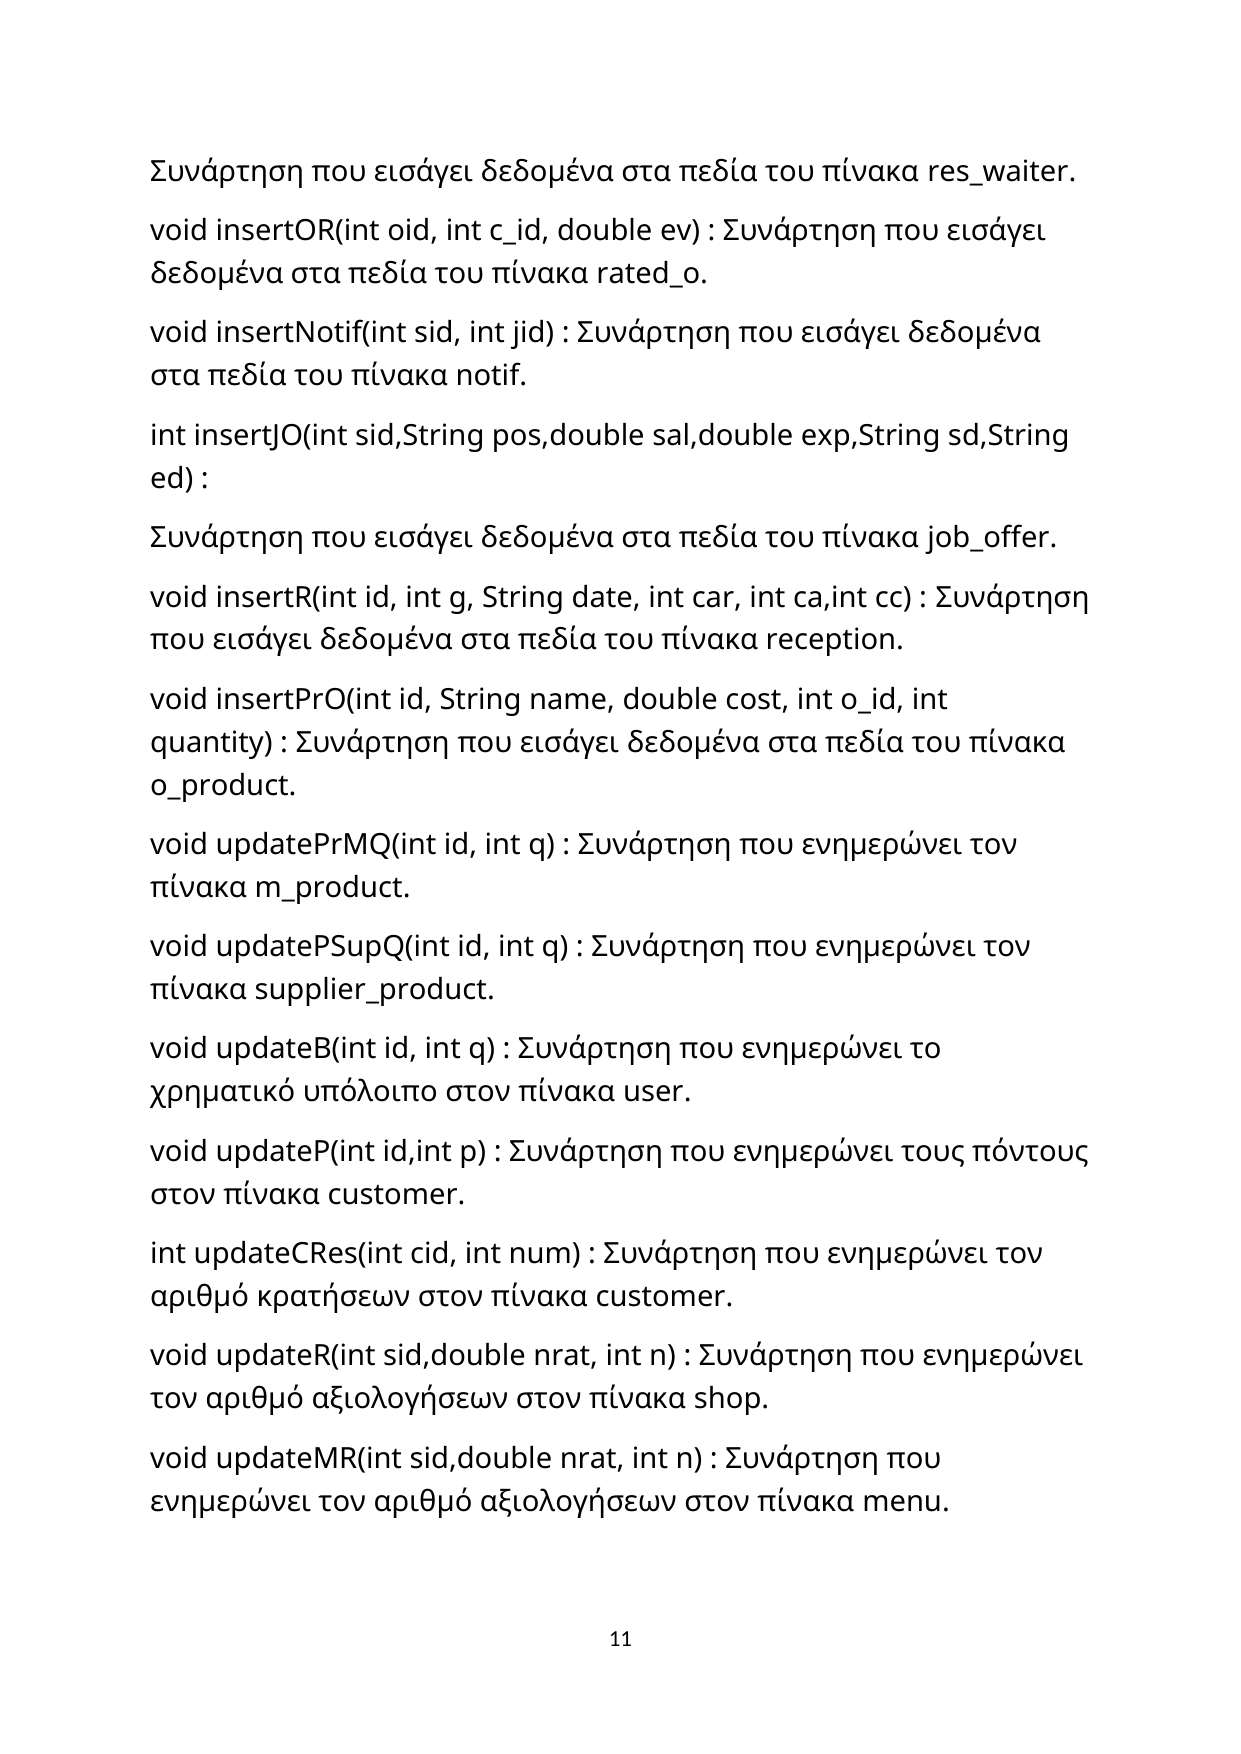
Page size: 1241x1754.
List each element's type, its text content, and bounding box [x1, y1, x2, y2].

text void insertNotif(int sid, int jid) : Συνάρτηση που εισάγει δεδομένα στα πεδία του πίνακα notif. [150, 312, 1090, 394]
text void updateP(int id,int p) : Συνάρτηση που ενημερώνει τους πόντους στον πίνακα customer. [150, 1130, 1090, 1213]
text int updateCRes(int cid, int num) : Συνάρτηση που ενημερώνει τον αριθμό κρατήσεων στον πίνακα customer. [150, 1232, 1090, 1315]
text void updateR(int sid,double nrat, int n) : Συνάρτηση που ενημερώνει τον αριθμό αξιολογήσεων στον πίνακα shop. [150, 1335, 1090, 1417]
text Συνάρτηση που εισάγει δεδομένα στα πεδία του πίνακα res_waiter. [150, 150, 1090, 190]
text void insertOR(int oid, int c_id, double ev) : Συνάρτηση που εισάγει δεδομένα στα πεδία του πίνακα rated_o. [150, 209, 1090, 292]
text void updatePrMQ(int id, int q) : Συνάρτηση που ενημερώνει τον πίνακα m_product. [150, 823, 1090, 906]
text void insertR(int id, int g, String date, int car, int ca,int cc) : Συνάρτηση που εισάγει δεδομένα στα πεδία του πίνακα reception. [150, 576, 1090, 658]
text void updateB(int id, int q) : Συνάρτηση που ενημερώνει το χρηματικό υπόλοιπο στον πίνακα user. [150, 1028, 1090, 1110]
text void updatePSupQ(int id, int q) : Συνάρτηση που ενημερώνει τον πίνακα supplier_product. [150, 926, 1090, 1008]
text int insertJO(int sid,String pos,double sal,double exp,String sd,String ed) : [150, 414, 1090, 497]
text void updateMR(int sid,double nrat, int n) : Συνάρτηση που ενημερώνει τον αριθμό αξιολογήσεων στον πίνακα menu. [150, 1437, 1090, 1519]
text void insertPrO(int id, String name, double cost, int o_id, int quantity) : Συνάρτηση που εισάγει δεδομένα στα πεδία του πίνακα o_product. [150, 678, 1090, 803]
text Συνάρτηση που εισάγει δεδομένα στα πεδία του πίνακα job_offer. [150, 516, 1090, 556]
